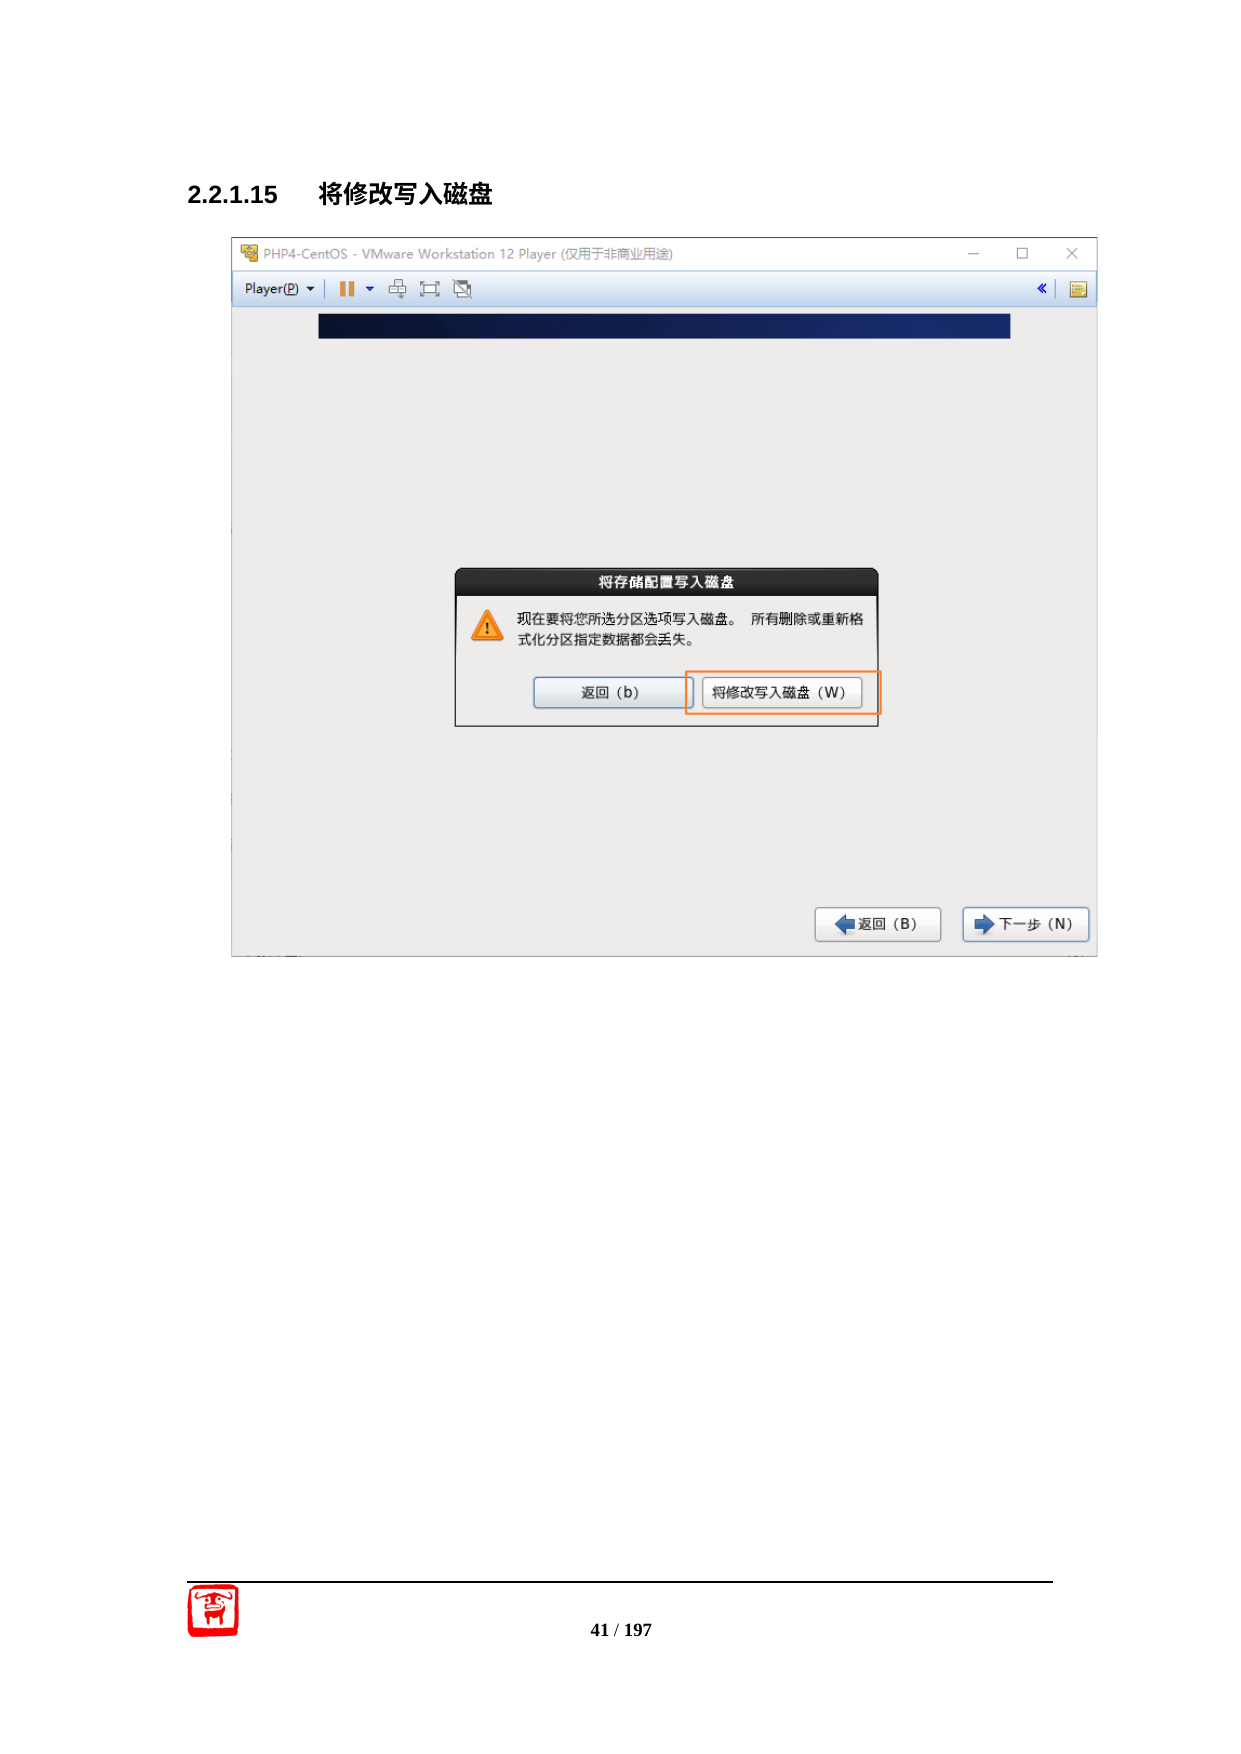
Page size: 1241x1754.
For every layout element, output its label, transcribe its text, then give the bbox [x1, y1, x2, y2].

picture [187, 1584, 239, 1637]
picture [231, 237, 1098, 957]
subtitle 将修改写入磁盘 [187, 160, 1053, 225]
